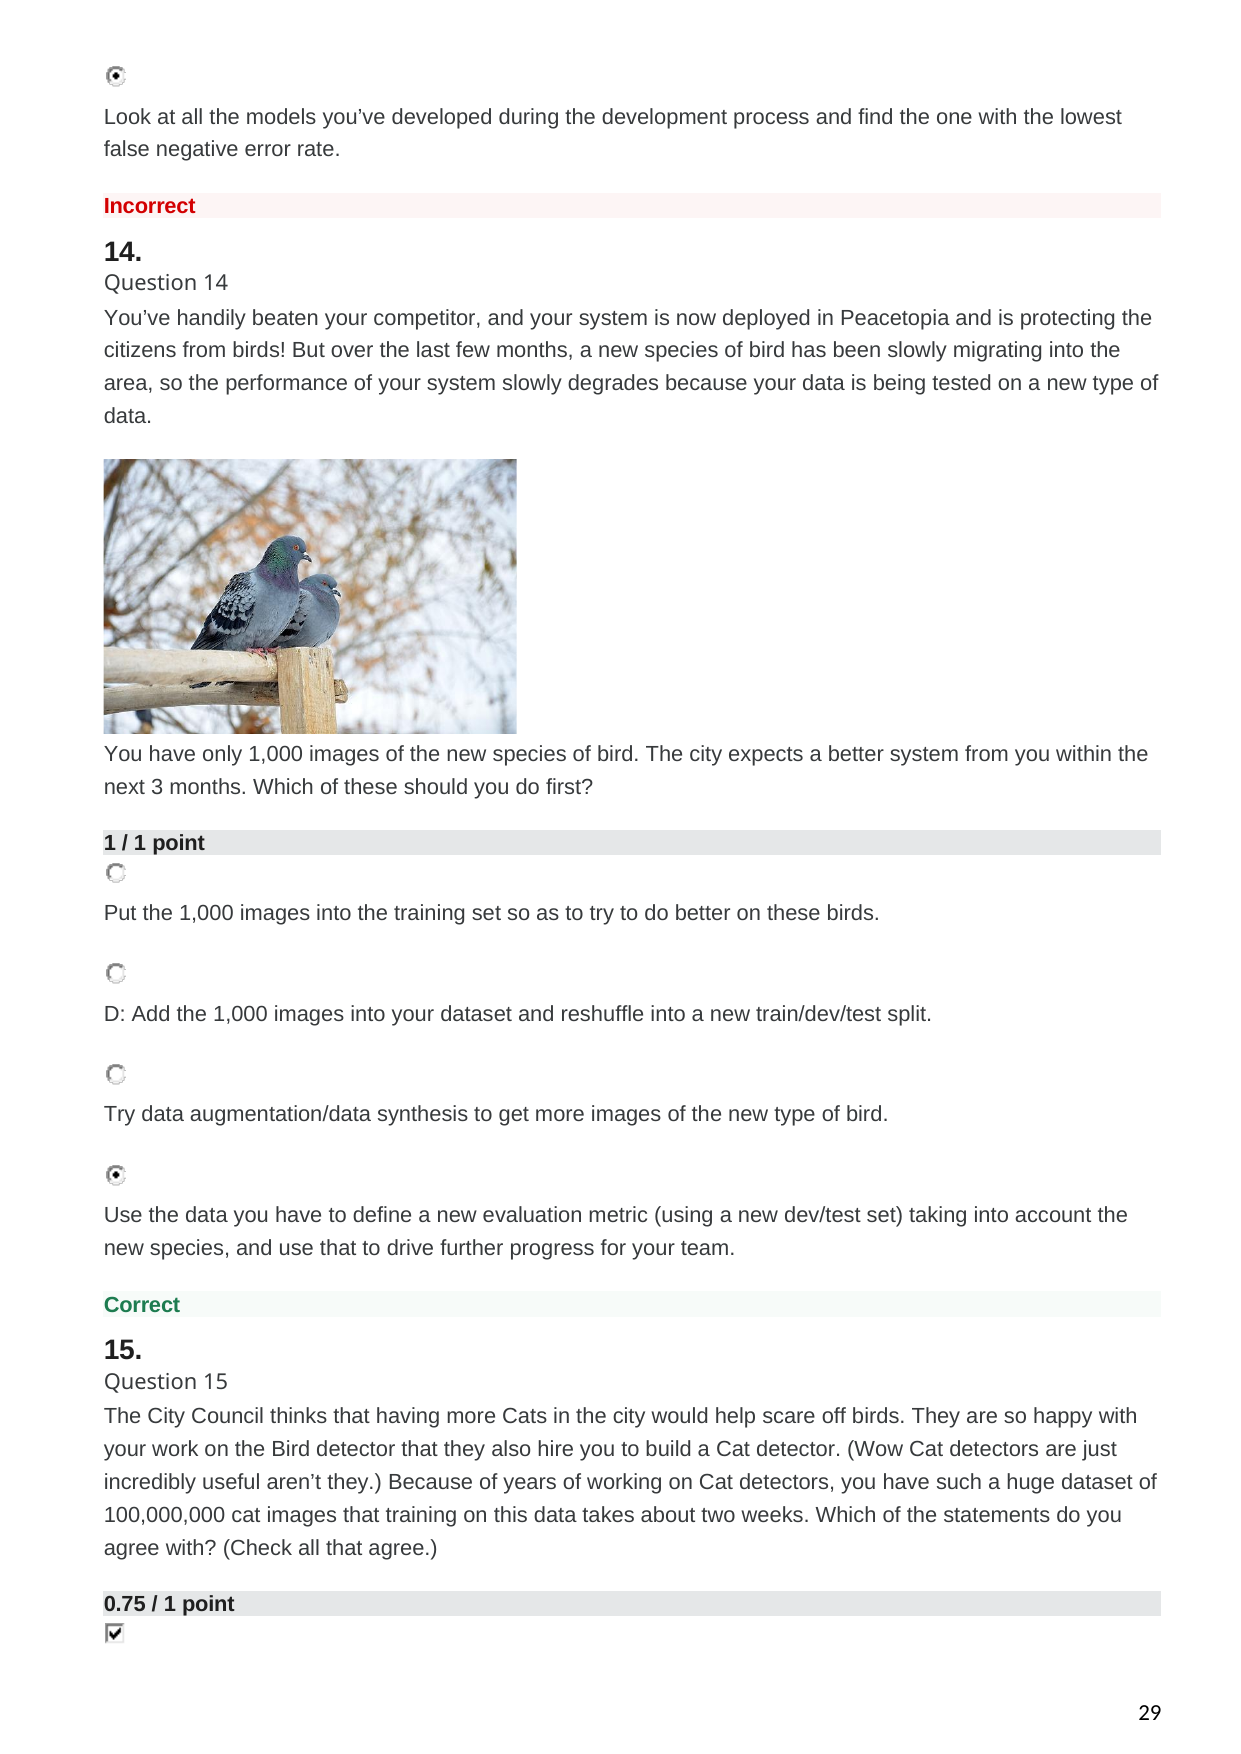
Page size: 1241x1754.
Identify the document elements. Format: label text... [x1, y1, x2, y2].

text Incorrect [103, 193, 1161, 218]
text Question 14 [103, 267, 1161, 297]
text Look at all the models you’ve developed during the development process and find the one with the lowest false negative error rate. [103, 96, 1161, 162]
text Try data augmentation/data synthesis to get more images of the new type of bird. [103, 1094, 1161, 1127]
text Correct [103, 1291, 1161, 1317]
text Question 15 [103, 1366, 1161, 1396]
text You have only 1,000 images of the new species of bird. The city expects a better system from you within the next 3 months. Which of these should you do first? [103, 733, 1161, 799]
text 1 / 1 point [103, 830, 1161, 855]
text 15. [103, 1333, 1161, 1366]
text 0.75 / 1 point [103, 1591, 1161, 1616]
text Use the data you have to define a new evaluation metric (using a new dev/test set) taking into account the new species, and use that to drive further progress for your team. [103, 1194, 1161, 1260]
picture [103, 459, 517, 734]
text You’ve handily beaten your competitor, and your system is now deployed in Peacetopia and is protecting the citizens from birds! But over the last few months, a new species of bird has been slowly migrating into the area, so the performance of your system slowly degrades because your data is being tested on a new type of data. [103, 297, 1161, 428]
text The City Council thinks that having more Cats in the city would help scare off birds. They are so happy with your work on the Bird detector that they also hire you to build a Cat detector. (Wow Cat detectors are just incredibly useful aren’t they.) Because of years of working on Cat detectors, you have such a huge dataset of 100,000,000 cat images that training on this data takes about two weeks. Which of the statements do you agree with? (Check all that agree.) [103, 1396, 1161, 1559]
text Put the 1,000 images into the training set so as to try to do better on these birds. [103, 892, 1161, 925]
text 14. [103, 235, 1161, 267]
text D: Add the 1,000 images into your dataset and reshuffle into a new train/dev/test split. [103, 993, 1161, 1026]
